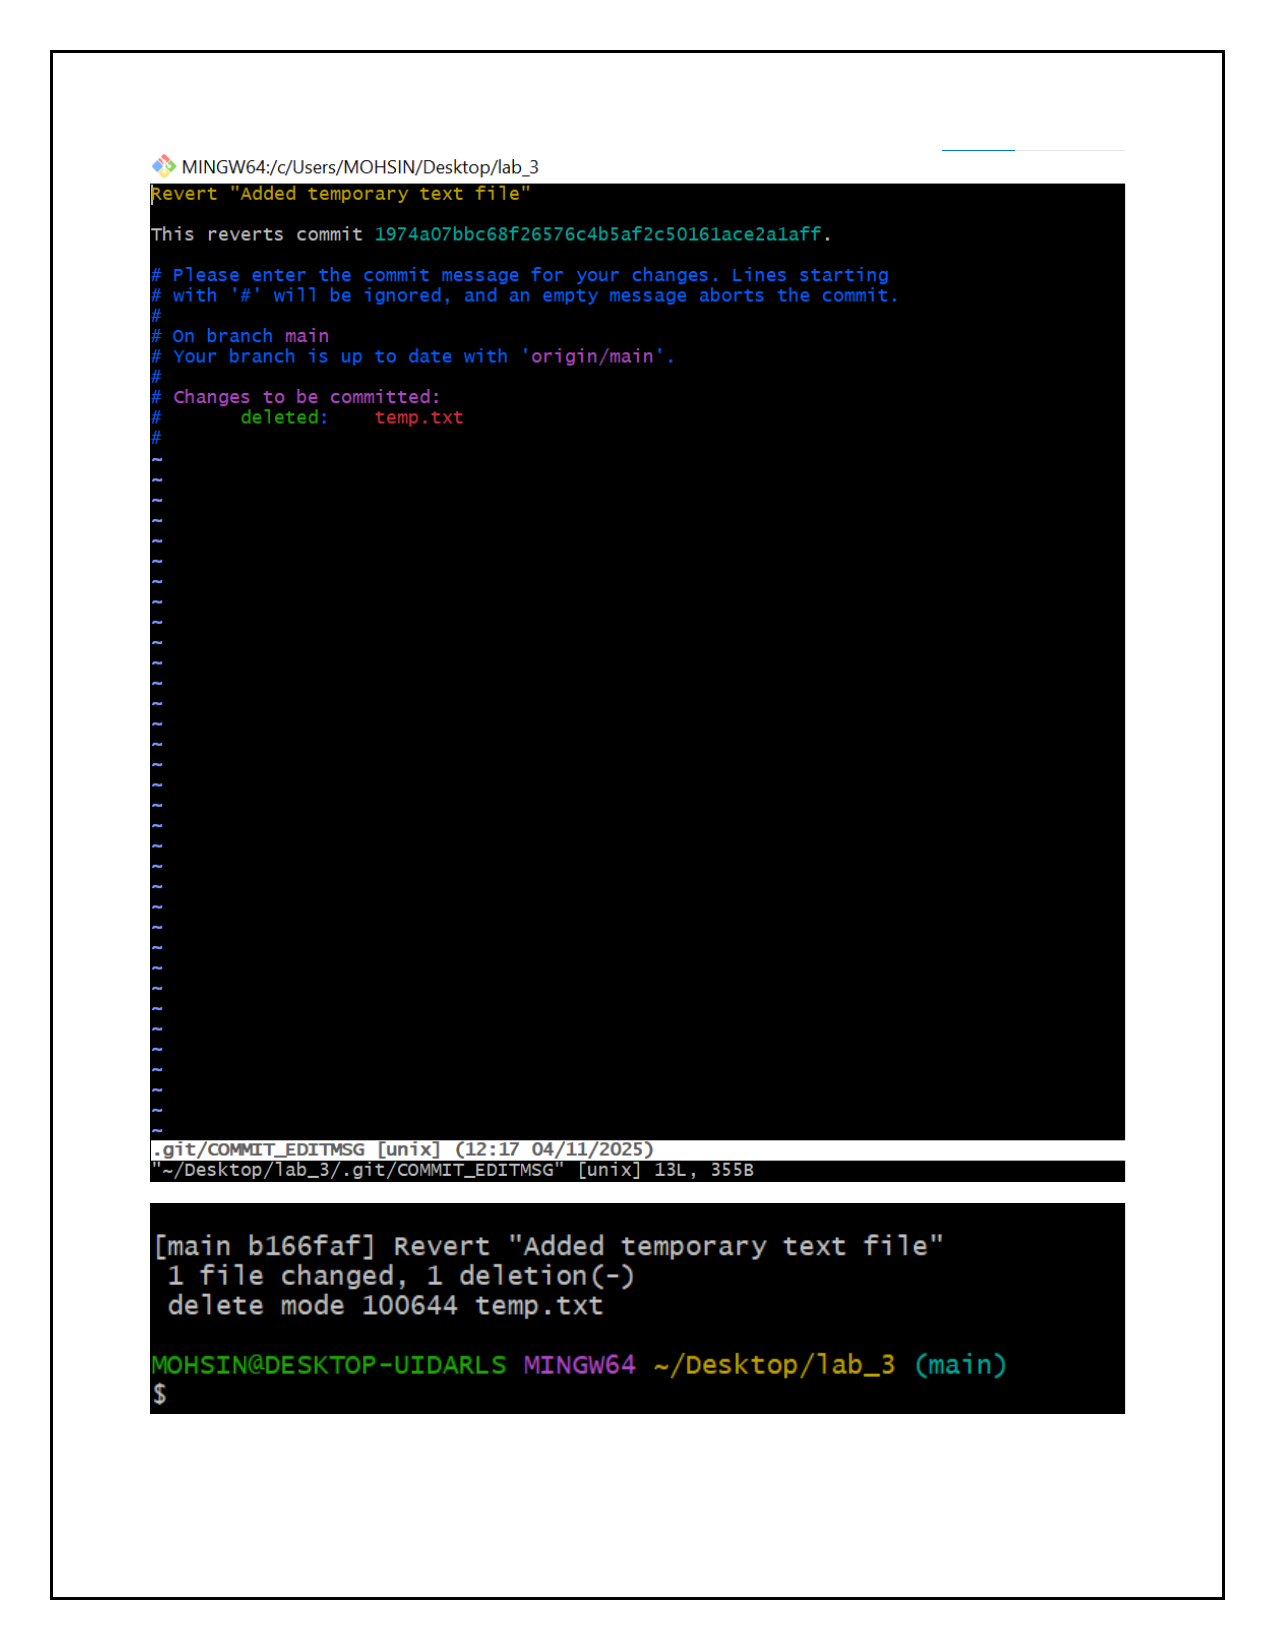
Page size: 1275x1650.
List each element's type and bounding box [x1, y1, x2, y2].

picture [150, 1203, 1125, 1414]
picture [150, 150, 1125, 1182]
